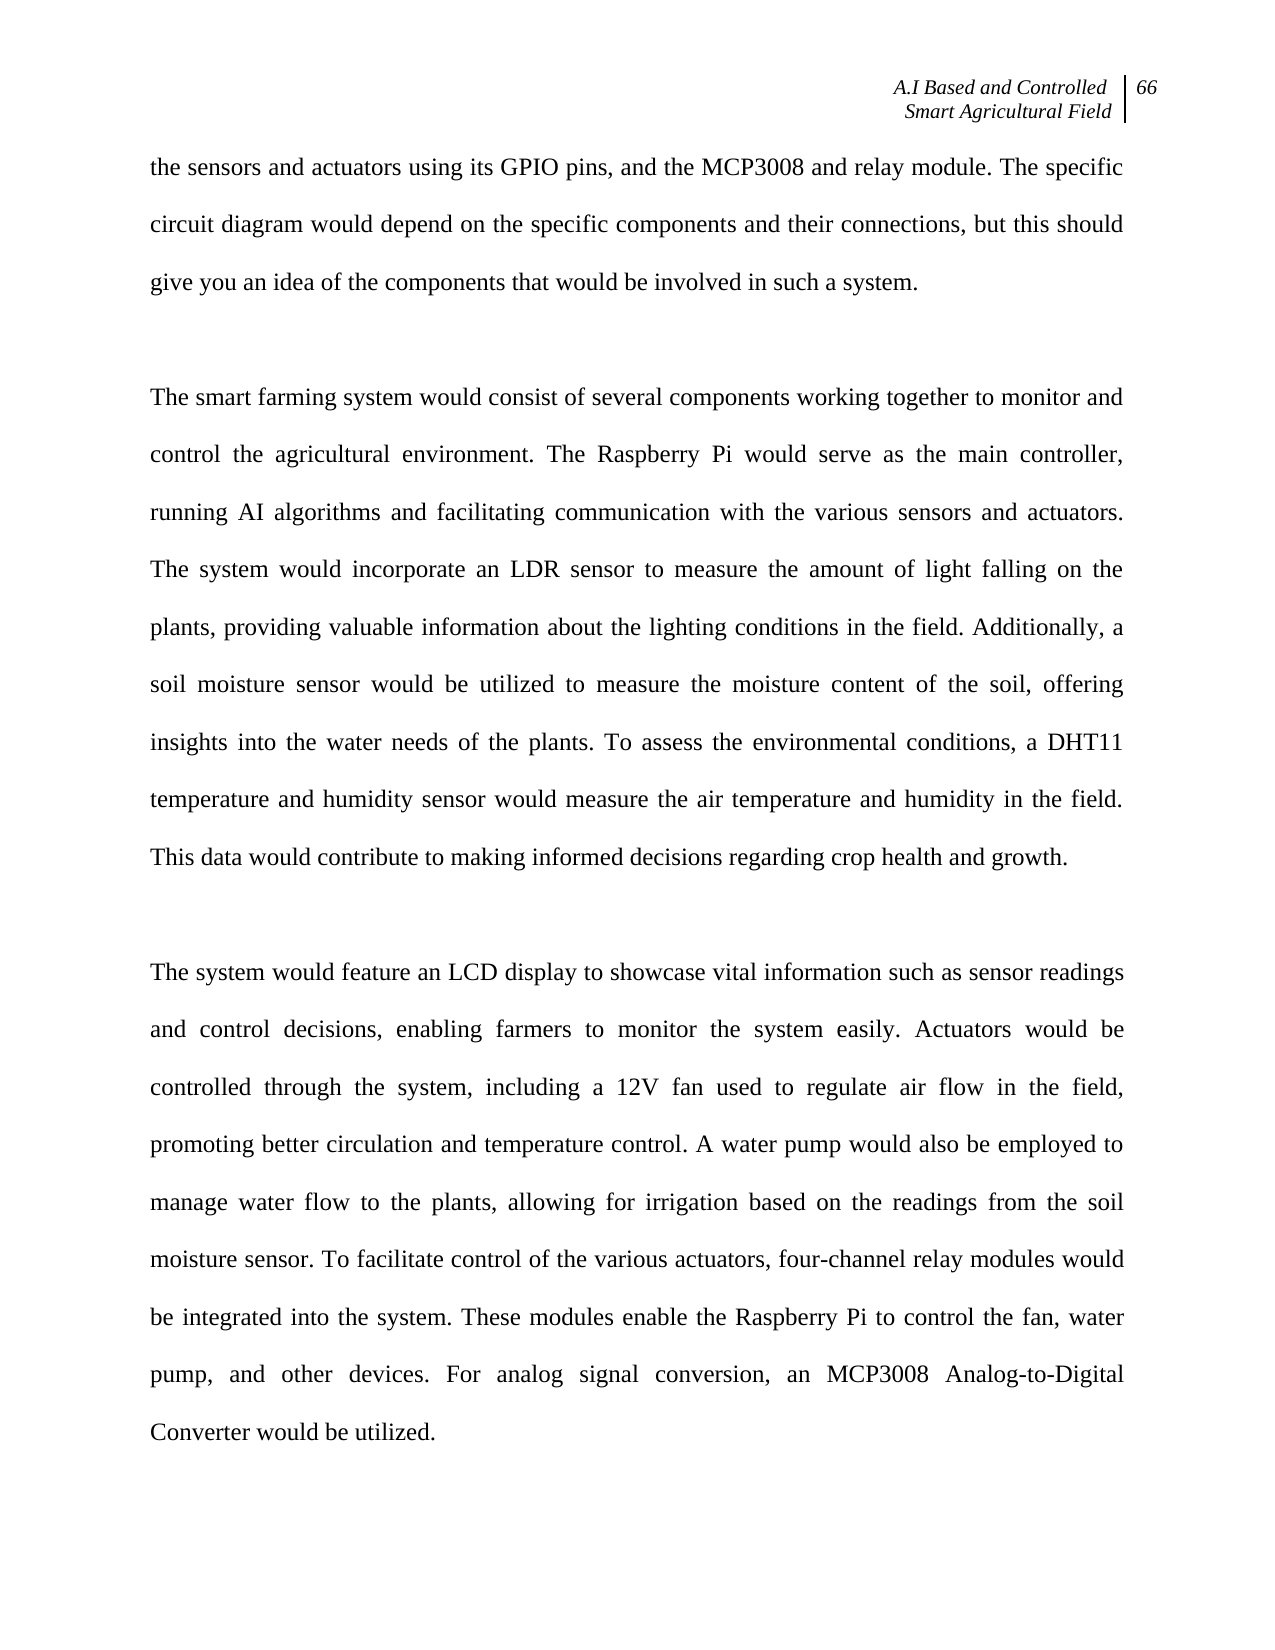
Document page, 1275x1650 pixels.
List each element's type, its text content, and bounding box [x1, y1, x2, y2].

text The smart farming system would consist of several components working together to monitor and control the agricultural environment. The Raspberry Pi would serve as the main controller, running AI algorithms and facilitating communication with the various sensors and actuators. The system would incorporate an LDR sensor to measure the amount of light falling on the plants, providing valuable information about the lighting conditions in the field. Additionally, a soil moisture sensor would be utilized to measure the moisture content of the soil, offering insights into the water needs of the plants. To assess the environmental conditions, a DHT11 temperature and humidity sensor would measure the air temperature and humidity in the field. This data would contribute to making informed decisions regarding crop health and growth. [150, 382, 1125, 871]
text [150, 152, 1125, 296]
text The system would feature an LCD display to showcase vital information such as sensor readings and control decisions, enabling farmers to monitor the system easily. Actuators would be controlled through the system, including a 12V fan used to regulate air flow in the field, promoting better circulation and temperature control. A water pump would also be employed to manage water flow to the plants, allowing for irrigation based on the readings from the soil moisture sensor. To facilitate control of the various actuators, four-channel relay modules would be integrated into the system. These modules enable the Raspberry Pi to control the fan, water pump, and other devices. For analog signal conversion, an MCP3008 Analog-to-Digital Converter would be utilized. [150, 957, 1125, 1446]
